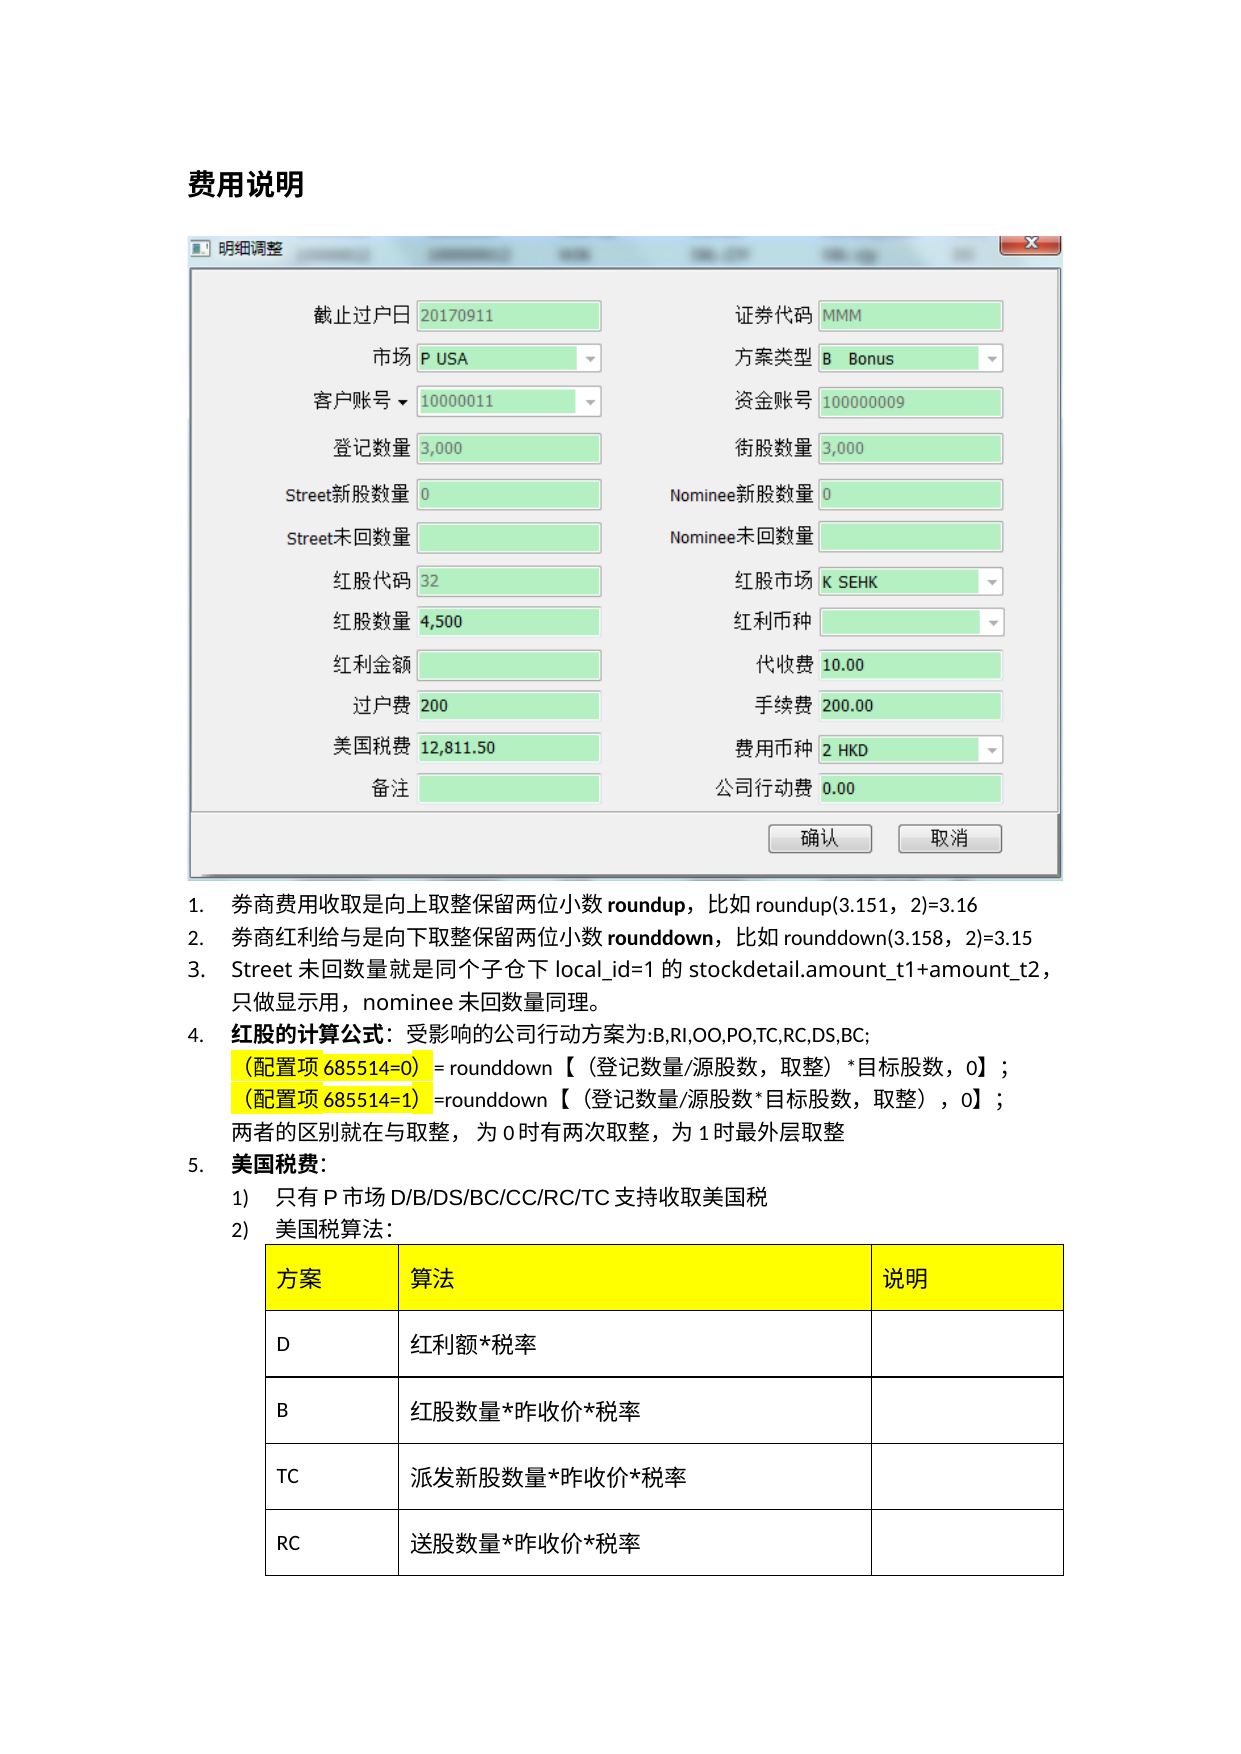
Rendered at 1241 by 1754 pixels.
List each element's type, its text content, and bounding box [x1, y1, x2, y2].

table_header 算法 [399, 1245, 871, 1310]
list （配置项685514=0）= rounddown【（登记数量/源股数，取整）*目标股数，0】； [231, 1049, 1063, 1082]
table_cell RC [266, 1510, 398, 1574]
table_header 方案 [266, 1245, 398, 1310]
table_cell 派发新股数量*昨收价*税率 [399, 1444, 871, 1508]
list 两者的区别就在与取整， 为0时有两次取整，为1时最外层取整 [231, 1114, 1063, 1147]
subtitle 费用说明 [187, 150, 1063, 215]
list 劵商费用收取是向上取整保留两位小数roundup，比如roundup(3.151，2)=3.16 [187, 887, 1063, 919]
list 劵商红利给与是向下取整保留两位小数rounddown，比如rounddown(3.158，2)=3.15 [187, 919, 1063, 952]
table_cell B [266, 1378, 398, 1442]
table_cell [872, 1444, 1063, 1508]
table_cell 送股数量*昨收价*税率 [399, 1510, 871, 1574]
table_cell [872, 1510, 1063, 1574]
table_cell [872, 1378, 1063, 1442]
picture [187, 236, 1064, 881]
list 美国税费： [187, 1147, 1063, 1179]
table_cell [872, 1311, 1063, 1376]
list 只有P市场D/B/DS/BC/CC/RC/TC支持收取美国税 [231, 1179, 1063, 1212]
table_cell TC [266, 1444, 398, 1508]
list （配置项685514=1）=rounddown【（登记数量/源股数*目标股数，取整），0】； [433, 1082, 1063, 1114]
list 美国税算法： [231, 1212, 1063, 1244]
table_cell 红股数量*昨收价*税率 [399, 1378, 871, 1442]
table_header 说明 [872, 1245, 1063, 1310]
table_cell 红利额*税率 [399, 1311, 871, 1376]
list Street未回数量就是同个子仓下local_id=1的stockdetail.amount_t1+amount_t2，只做显示用，nominee未回数量同理。 [187, 952, 1063, 1017]
list 红股的计算公式：受影响的公司行动方案为:B,RI,OO,PO,TC,RC,DS,BC; [187, 1017, 1063, 1049]
table_cell D [266, 1311, 398, 1376]
